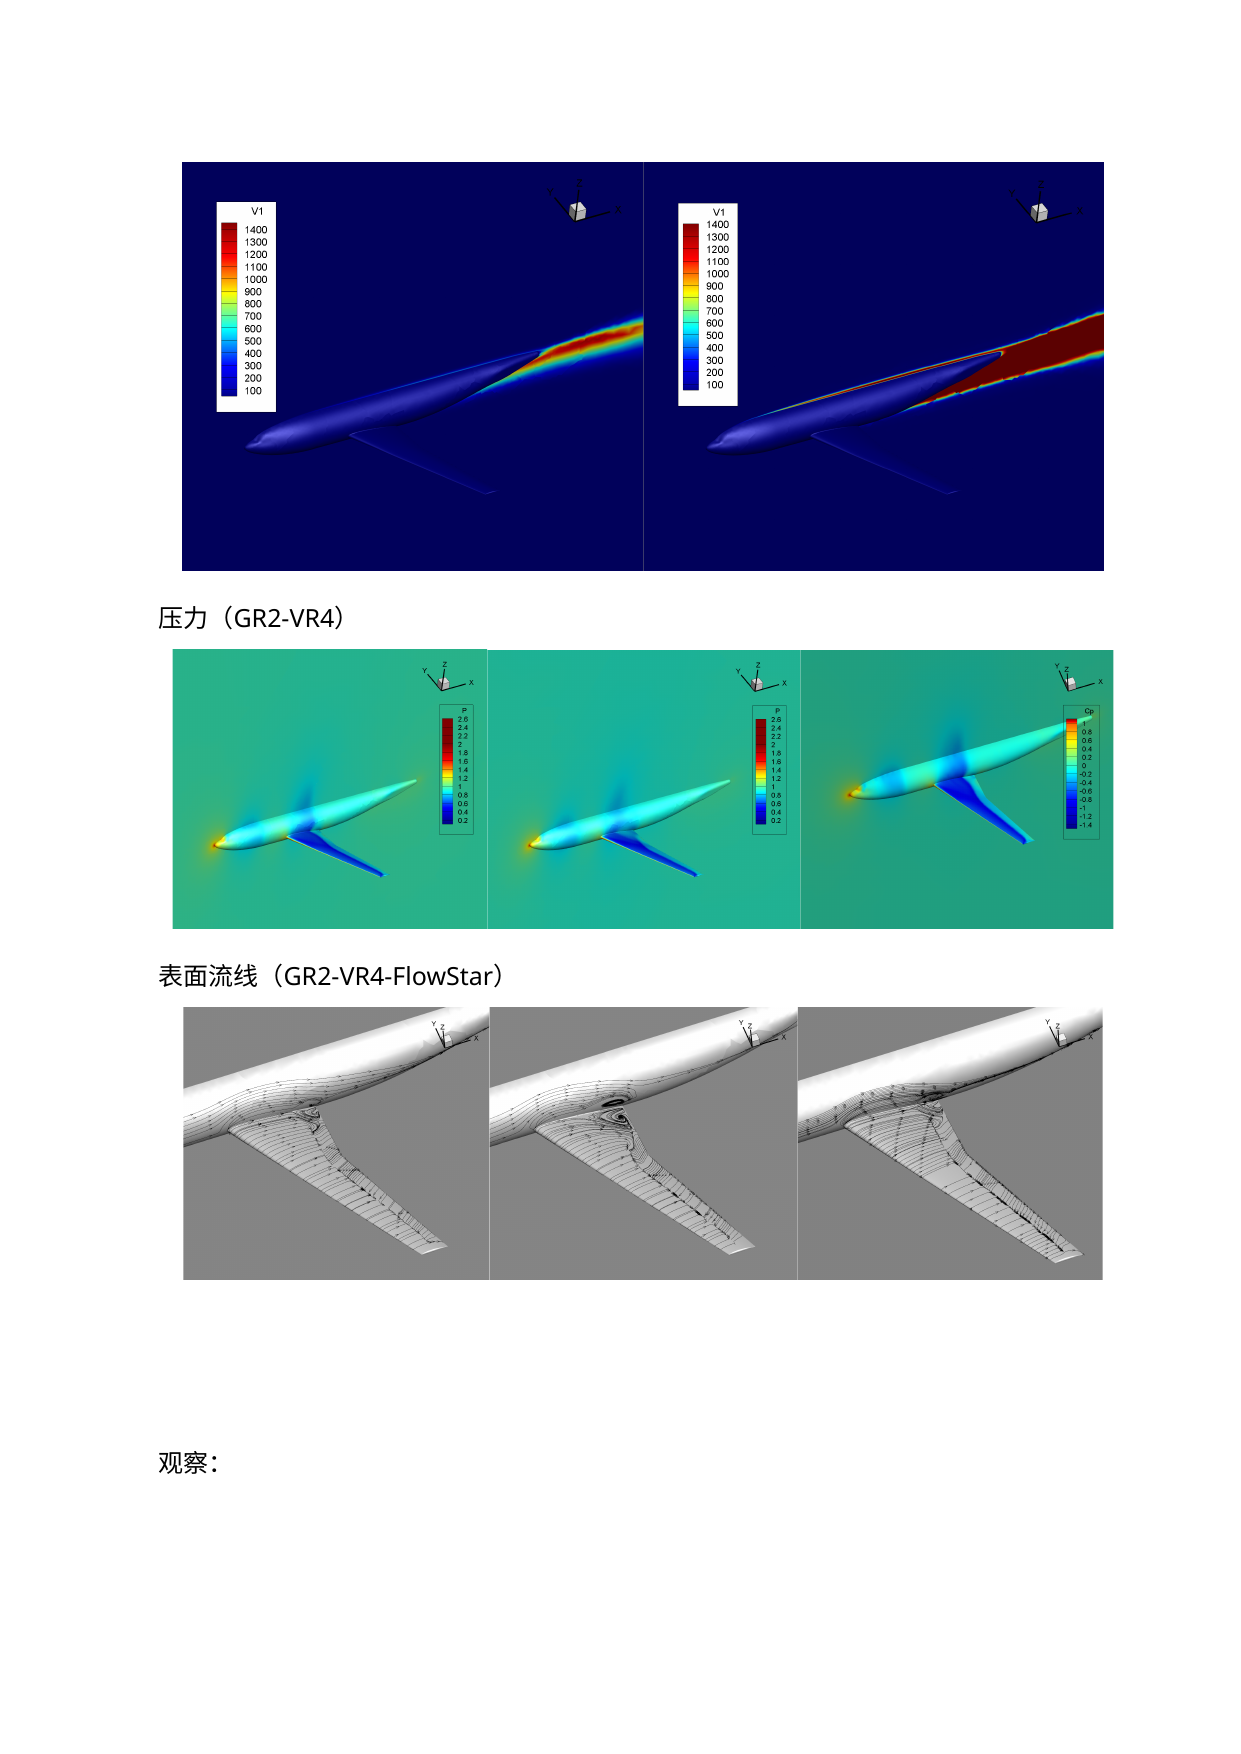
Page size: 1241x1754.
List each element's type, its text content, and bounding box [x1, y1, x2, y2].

picture [182, 162, 1104, 571]
list 表面流线（GR2-VR4-FlowStar） [158, 942, 1128, 1007]
picture [183, 1007, 1103, 1280]
list 压力（GR2-VR4） [158, 584, 1128, 649]
picture [172, 649, 1114, 929]
list 观察： [158, 1429, 1128, 1494]
